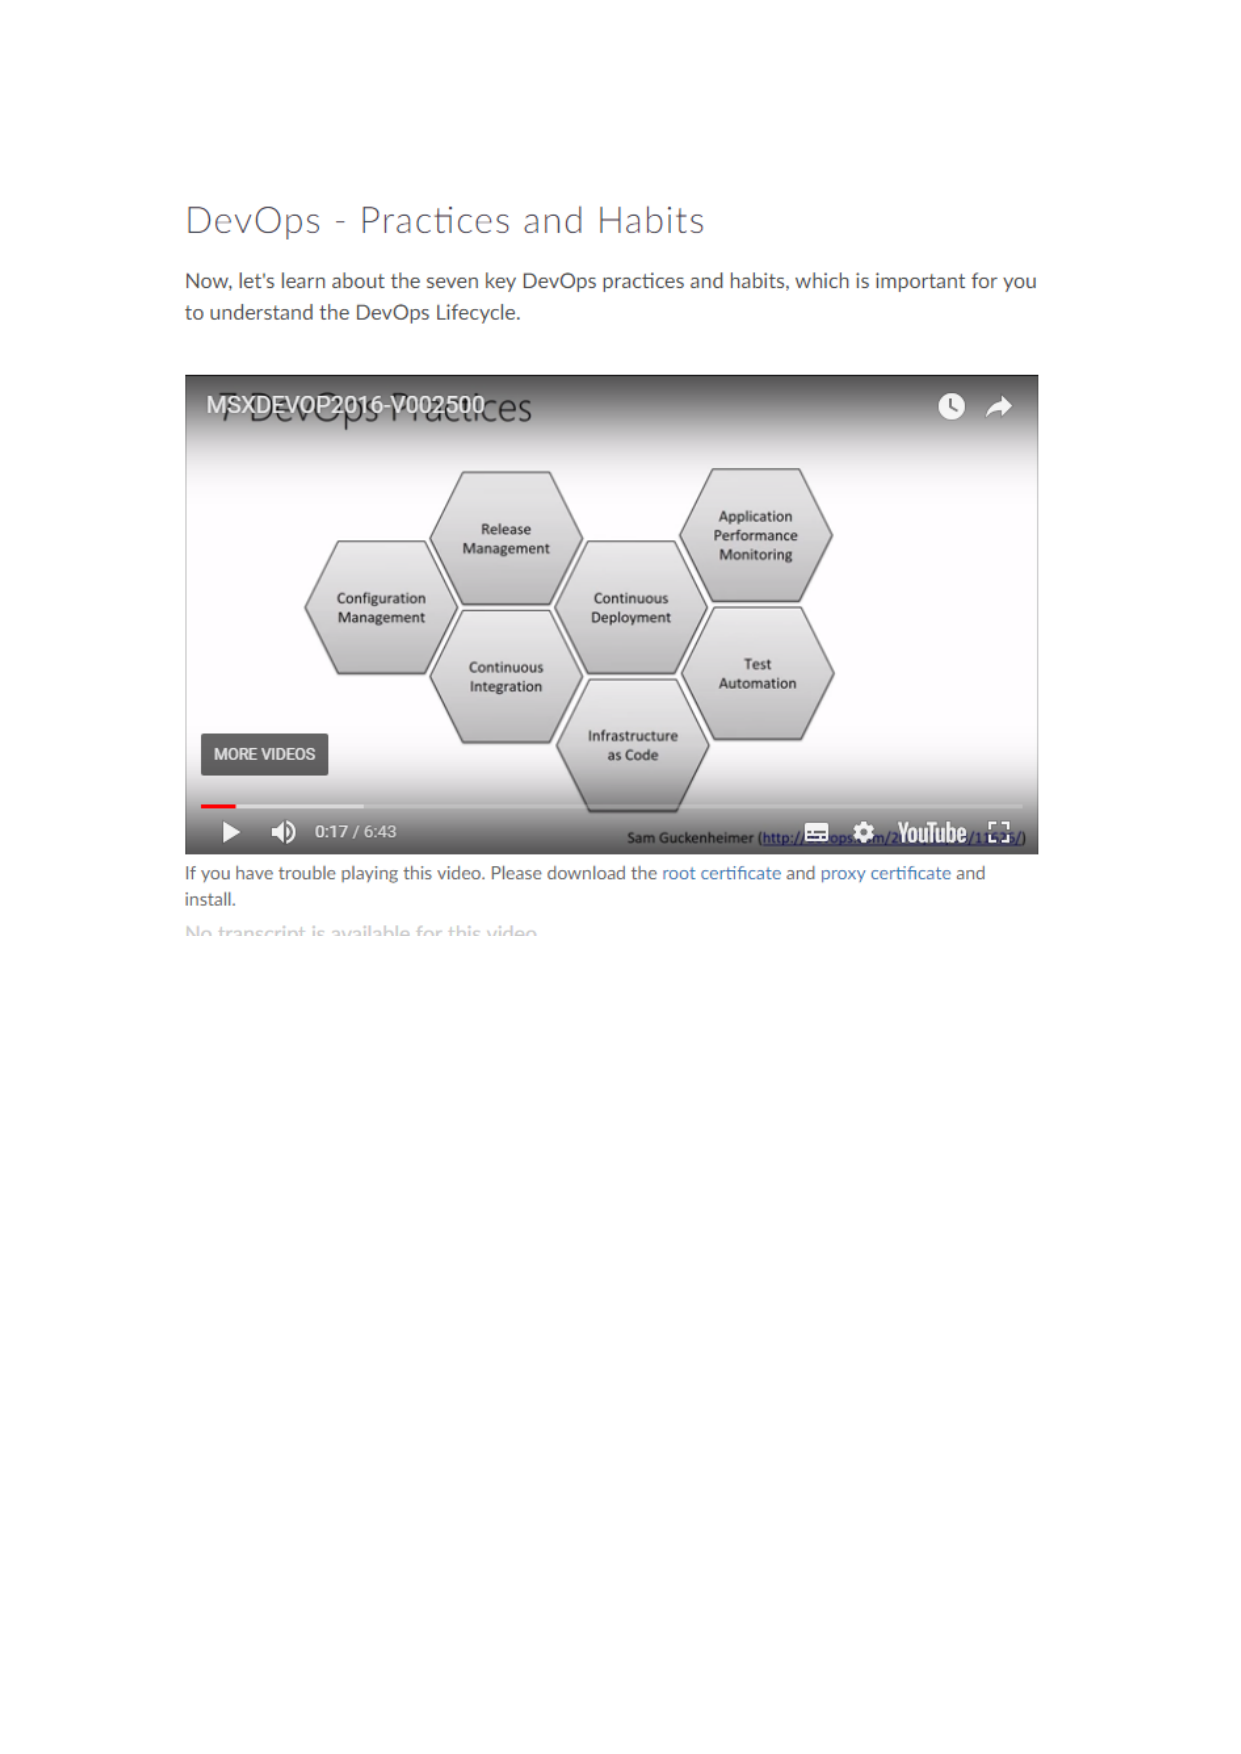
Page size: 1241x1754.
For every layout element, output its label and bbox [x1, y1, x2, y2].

picture [150, 150, 1091, 936]
